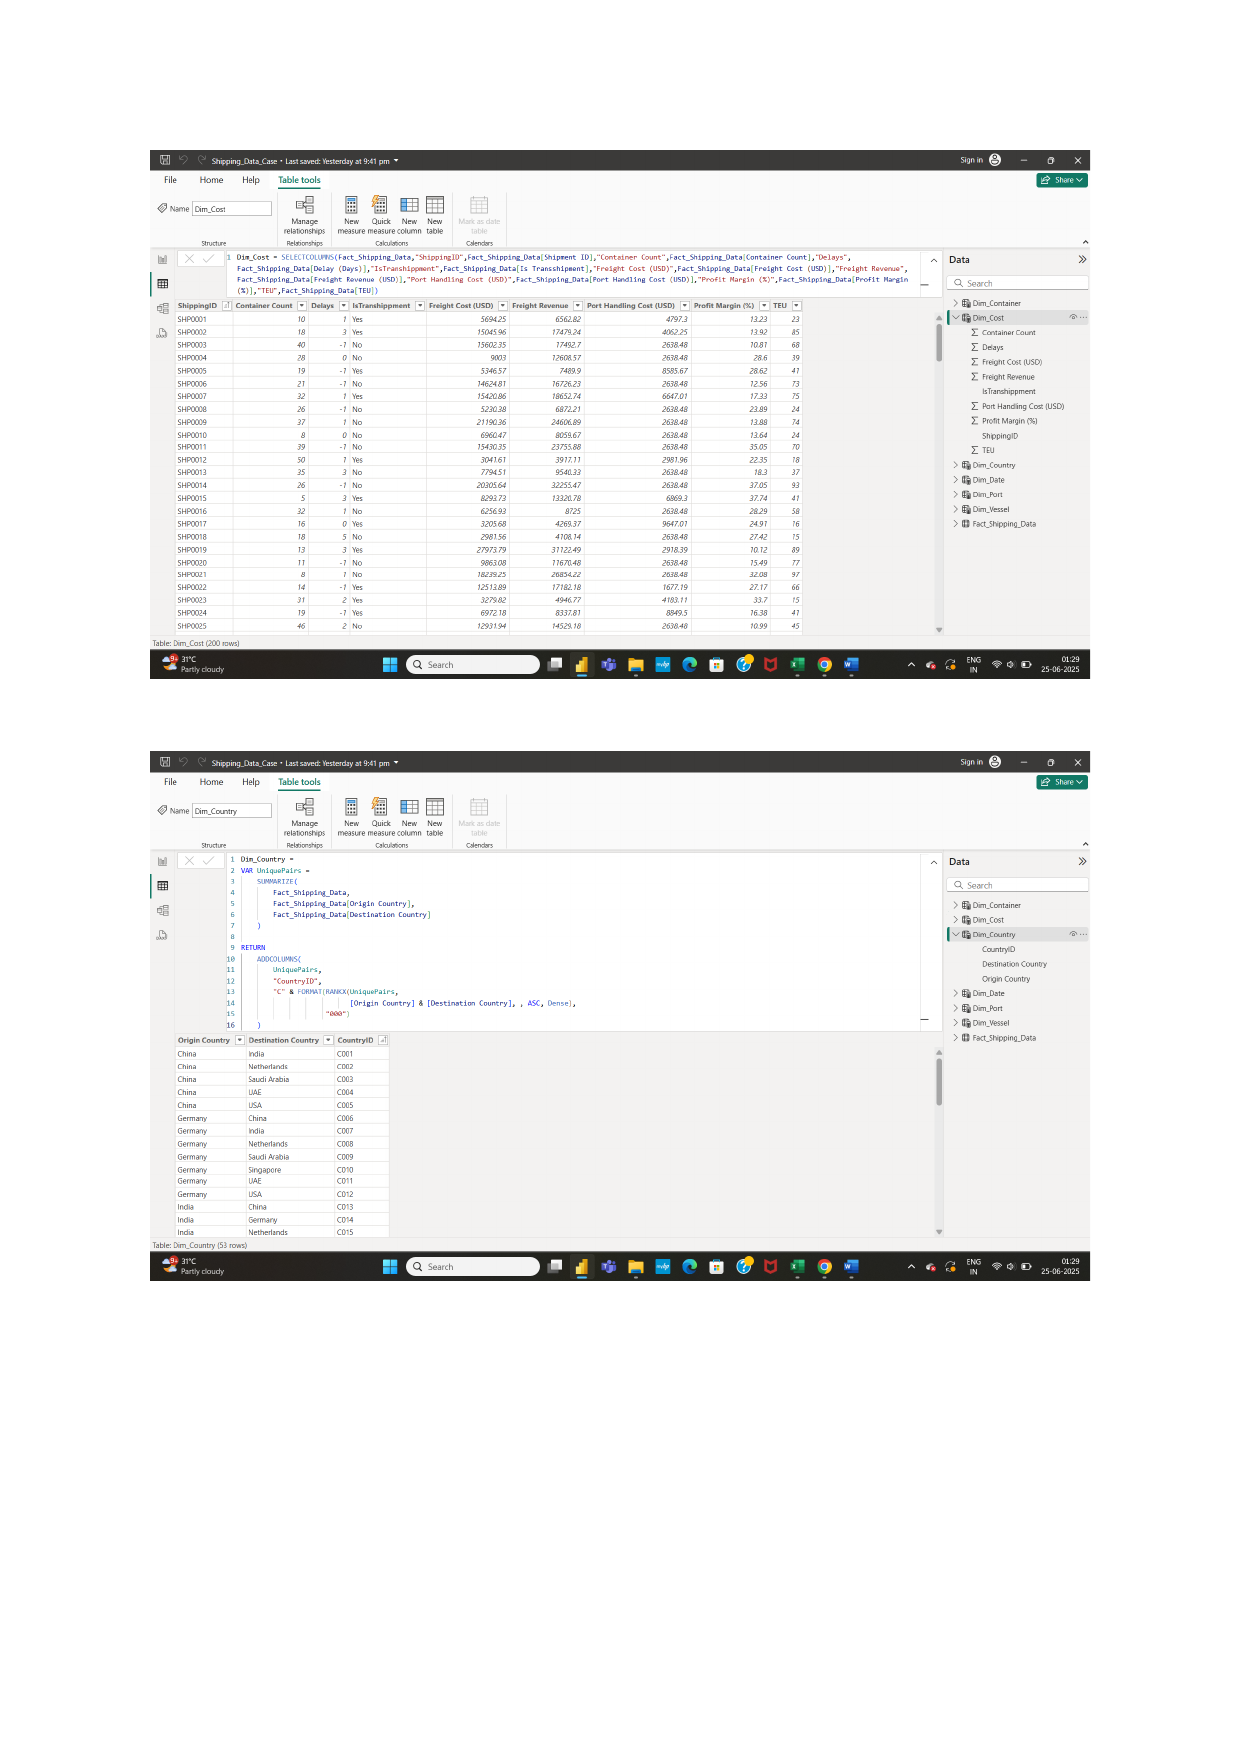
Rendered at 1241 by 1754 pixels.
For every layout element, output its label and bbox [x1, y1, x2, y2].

picture [150, 751, 1091, 1281]
picture [150, 150, 1091, 679]
